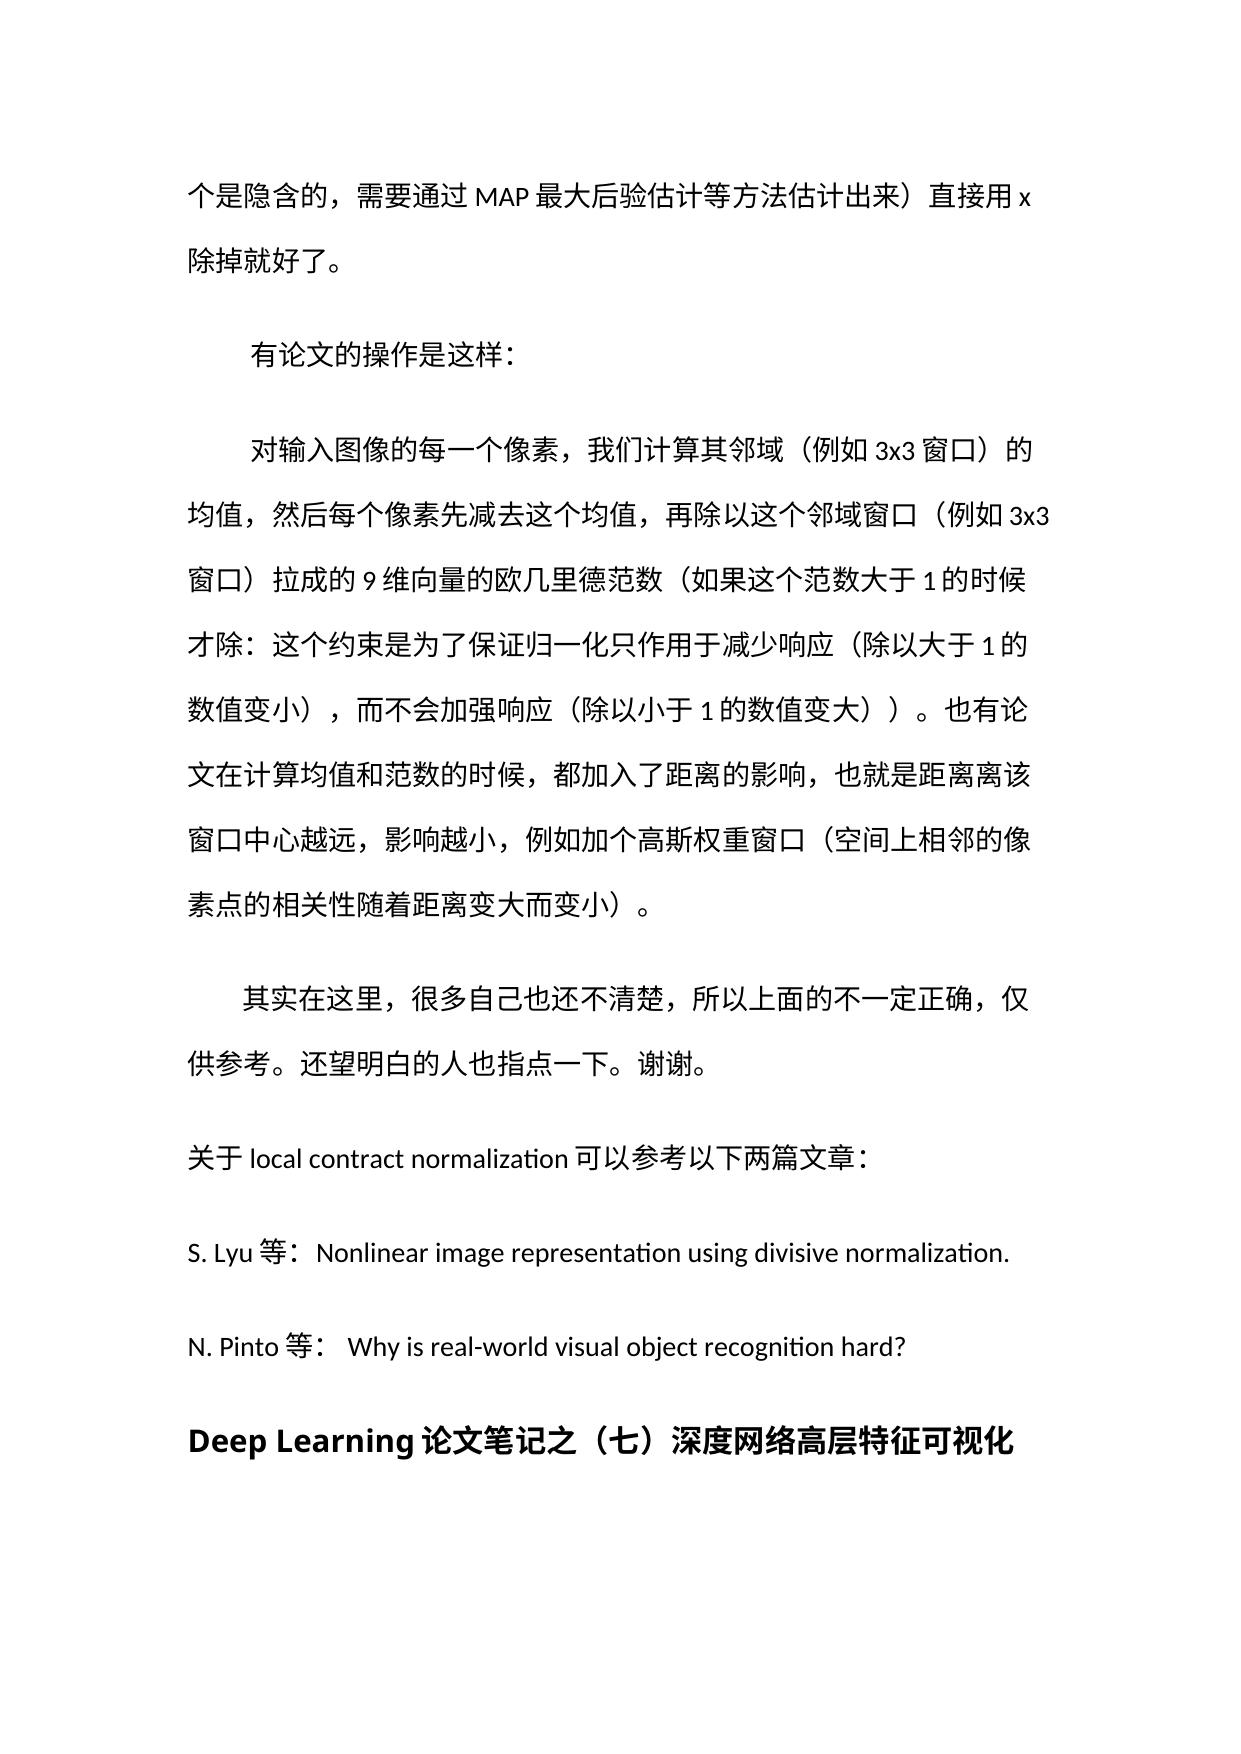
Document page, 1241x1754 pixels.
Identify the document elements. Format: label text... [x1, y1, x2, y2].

text 其实在这里，很多自己也还不清楚，所以上面的不一定正确，仅供参考。还望明白的人也指点一下。谢谢。 [187, 964, 1053, 1094]
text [187, 162, 1053, 292]
text 有论文的操作是这样： [187, 321, 1053, 386]
text N. Pinto等： Why is real-world visual object recognition hard? [187, 1312, 1053, 1377]
text S. Lyu 等：Nonlinear image representation using divisive normalization. [187, 1218, 1053, 1283]
text 对输入图像的每一个像素，我们计算其邻域（例如3x3窗口）的均值，然后每个像素先减去这个均值，再除以这个邻域窗口（例如3x3窗口）拉成的9维向量的欧几里德范数（如果这个范数大于1的时候才除：这个约束是为了保证归一化只作用于减少响应（除以大于1的数值变小），而不会加强响应（除以小于1的数值变大））。也有论文在计算均值和范数的时候，都加入了距离的影响，也就是距离离该窗口中心越远，影响越小，例如加个高斯权重窗口（空间上相邻的像素点的相关性随着距离变大而变小）。 [187, 415, 1053, 935]
subtitle Deep Learning论文笔记之（七）深度网络高层特征可视化 [187, 1406, 1053, 1471]
text 关于local contract normalization可以参考以下两篇文章： [187, 1124, 1053, 1189]
